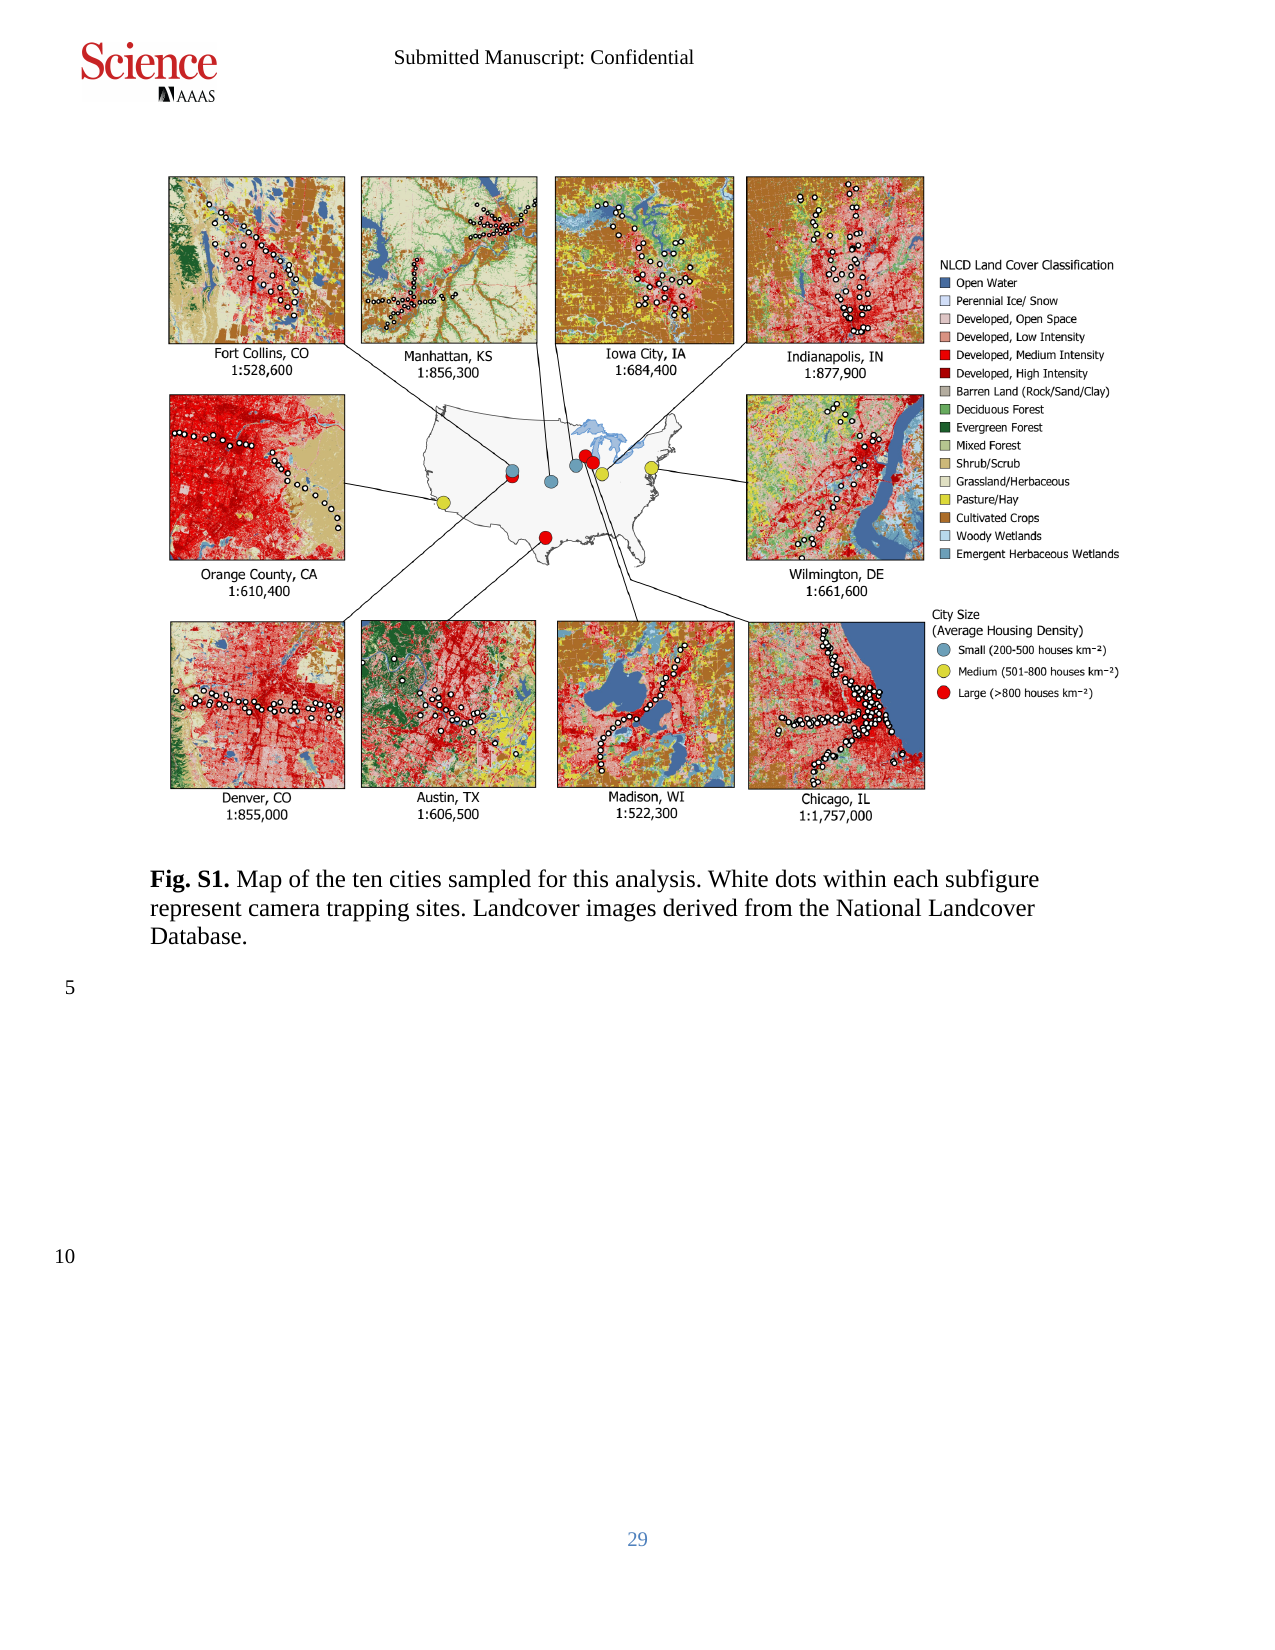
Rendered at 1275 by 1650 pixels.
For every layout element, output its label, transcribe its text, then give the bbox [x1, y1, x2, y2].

picture [81, 42, 217, 102]
text Fig. S1. Map of the ten cities sampled for this analysis. White dots within each subfigure represent camera trapping sites. Landcover images derived from the National Landcover Database. [150, 864, 1125, 950]
picture [150, 150, 1125, 839]
